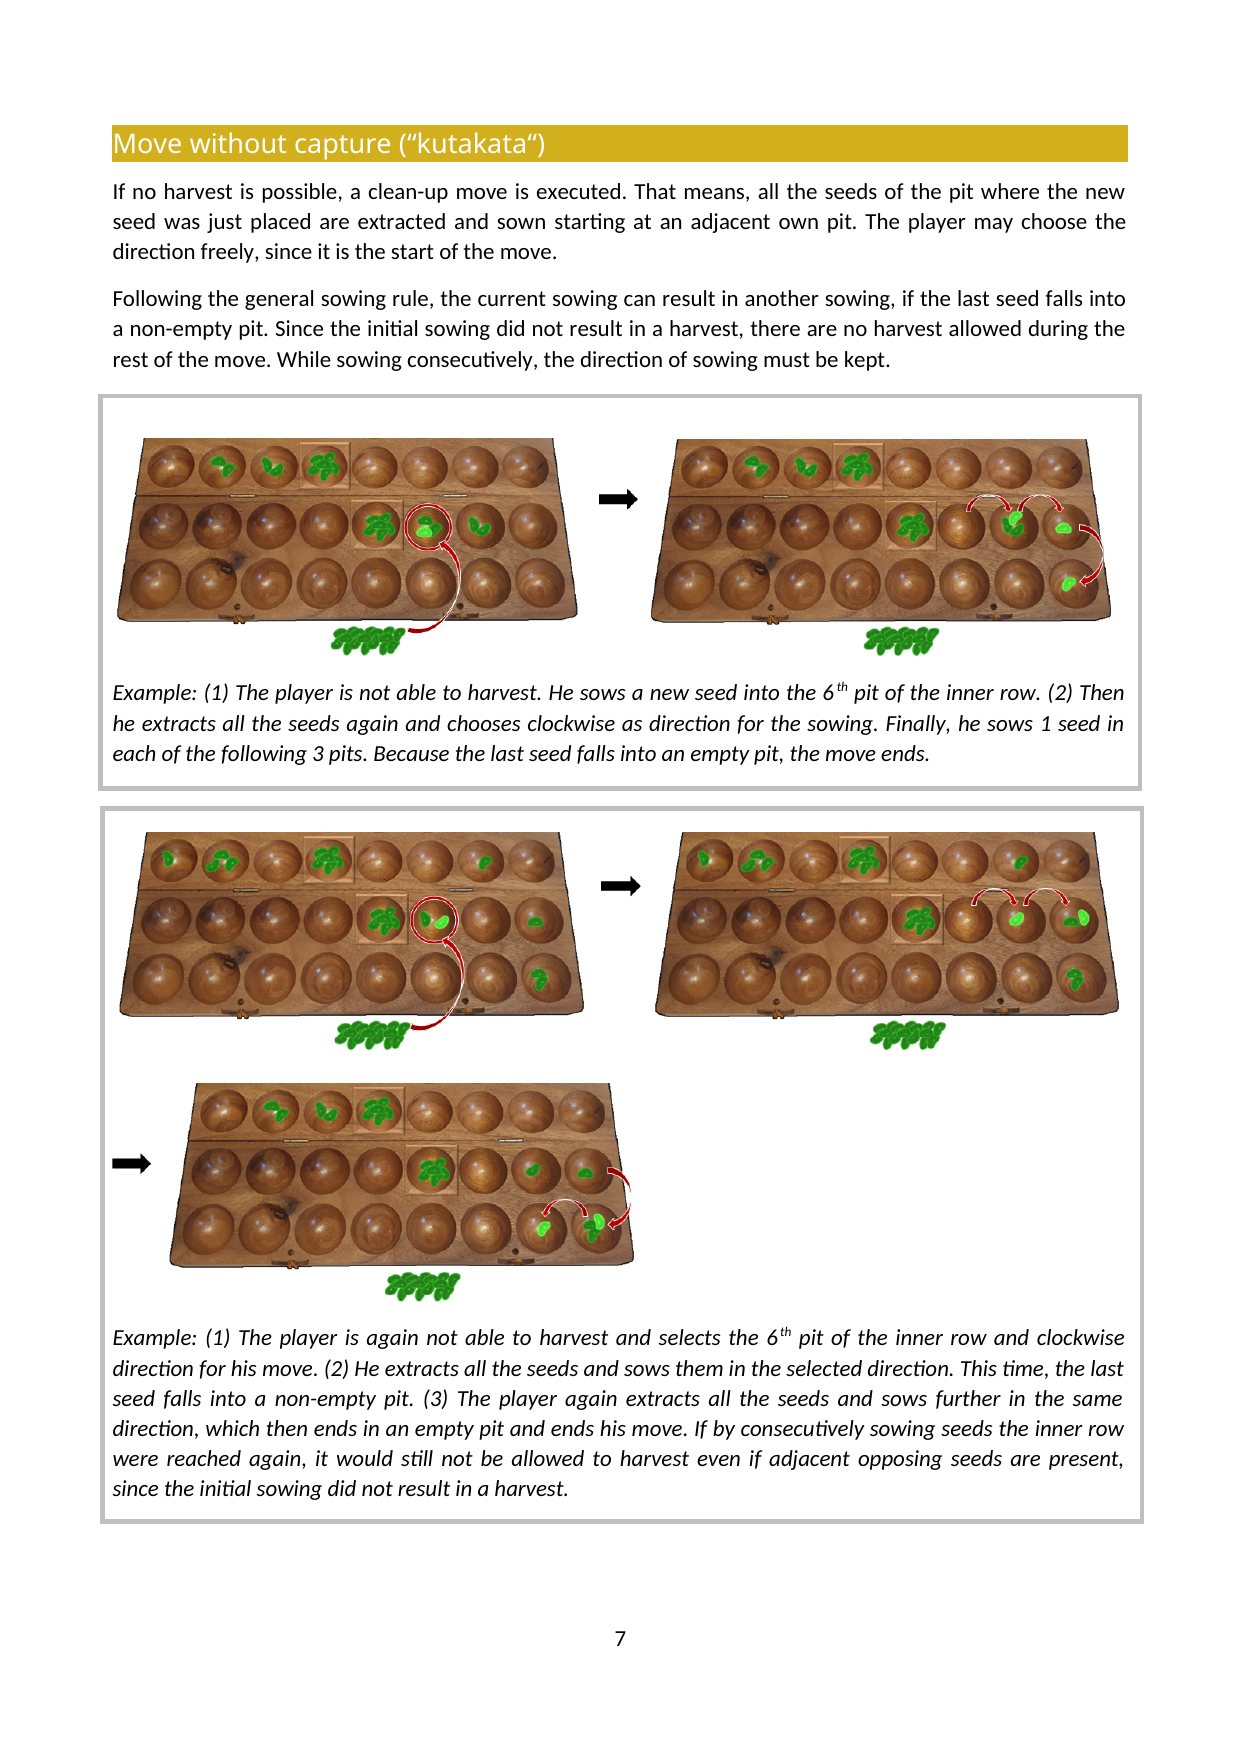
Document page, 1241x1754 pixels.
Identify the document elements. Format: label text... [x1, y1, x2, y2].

picture [112, 438, 1117, 660]
text Following the general sowing rule, the current sowing can result in another sowing, if the last seed falls into a non-empty pit. Since the initial sowing did not result in a harvest, there are no harvest allowed during the rest of the move. While sowing consecutively, the direction of sowing must be kept. [112, 284, 1128, 373]
text If no harvest is possible, a clean-up move is executed. That means, all the seeds of the pit where the new seed was just placed are extracted and sown starting at an adjacent own pit. The player may choose the direction freely, since it is the start of the move. [112, 177, 1128, 265]
text Example: (1) The player is not able to harvest. He sows a new seed into the 6th pit of the inner row. (2) Then he extracts all the seeds again and chooses clockwise as direction for the sowing. Finally, he sows 1 seed in each of the following 3 pits. Because the last seed falls into an empty pit, the move ends. [112, 678, 1128, 767]
text Example: (1) The player is again not able to harvest and selects the 6th pit of the inner row and clockwise direction for his move. (2) He extracts all the seeds and sows them in the selected direction. This time, the last seed falls into a non-empty pit. (3) The player again extracts all the seeds and sows further in the same direction, which then ends in an empty pit and ends his move. If by consecutively sowing seeds the inner row were reached again, it would still not be allowed to harvest even if adjacent opposing seeds are present, since the initial sowing did not result in a harvest. [112, 1323, 1128, 1502]
picture [112, 832, 1124, 1305]
subtitle Move without capture (“kutakata“) [112, 125, 1128, 162]
